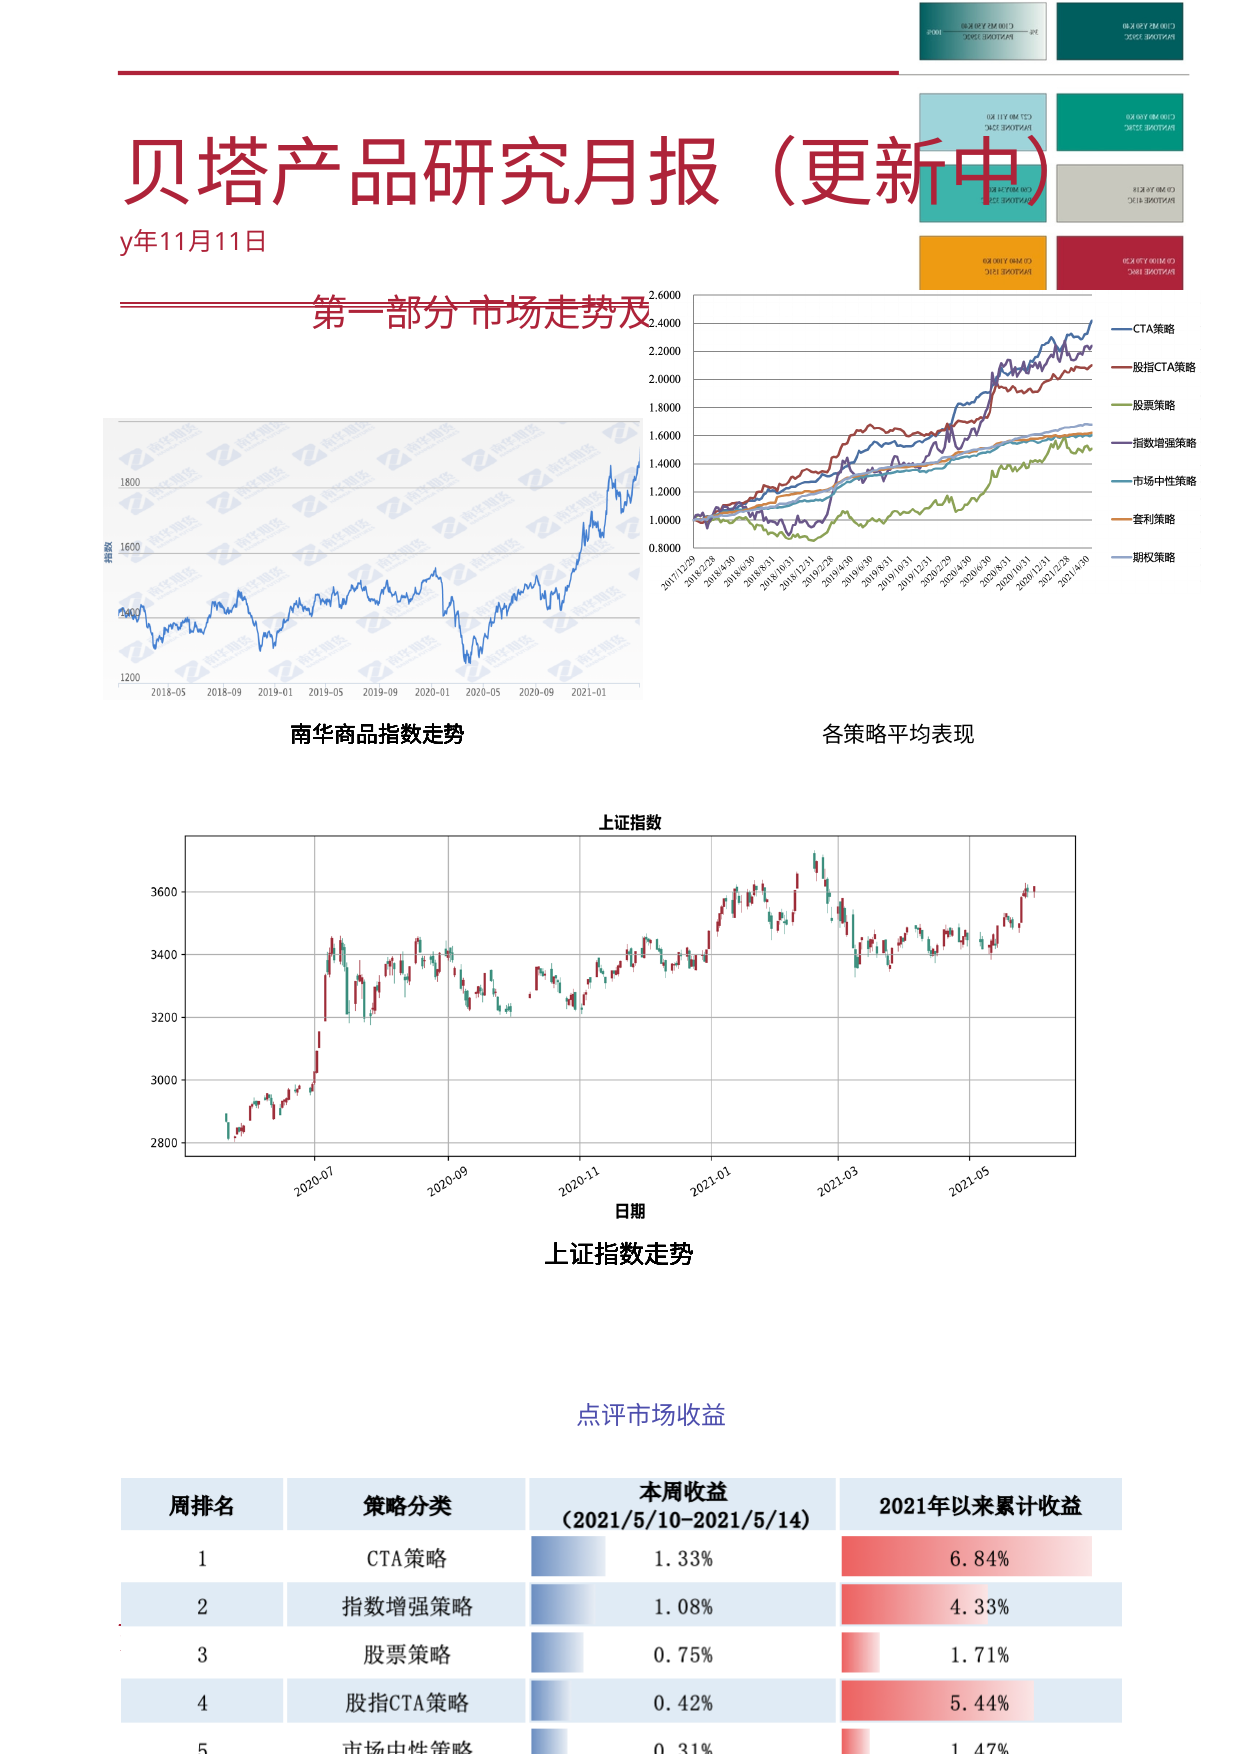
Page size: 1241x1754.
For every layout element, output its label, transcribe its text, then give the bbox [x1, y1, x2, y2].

picture [41, 734, 1190, 1261]
picture [103, 418, 643, 700]
picture [121, 1478, 1122, 1754]
picture [648, 0, 1201, 594]
text 第一部分 市场走势及各策略平均表现报告 [120, 308, 648, 337]
text 2021年5月27日 [120, 221, 1120, 257]
text 点评市场收益 [120, 1396, 1120, 1432]
text 第一部分 市场走势及各策略平均表现报告 [120, 282, 1120, 302]
text 贝塔产品研究月报（更新中） [120, 112, 1120, 221]
